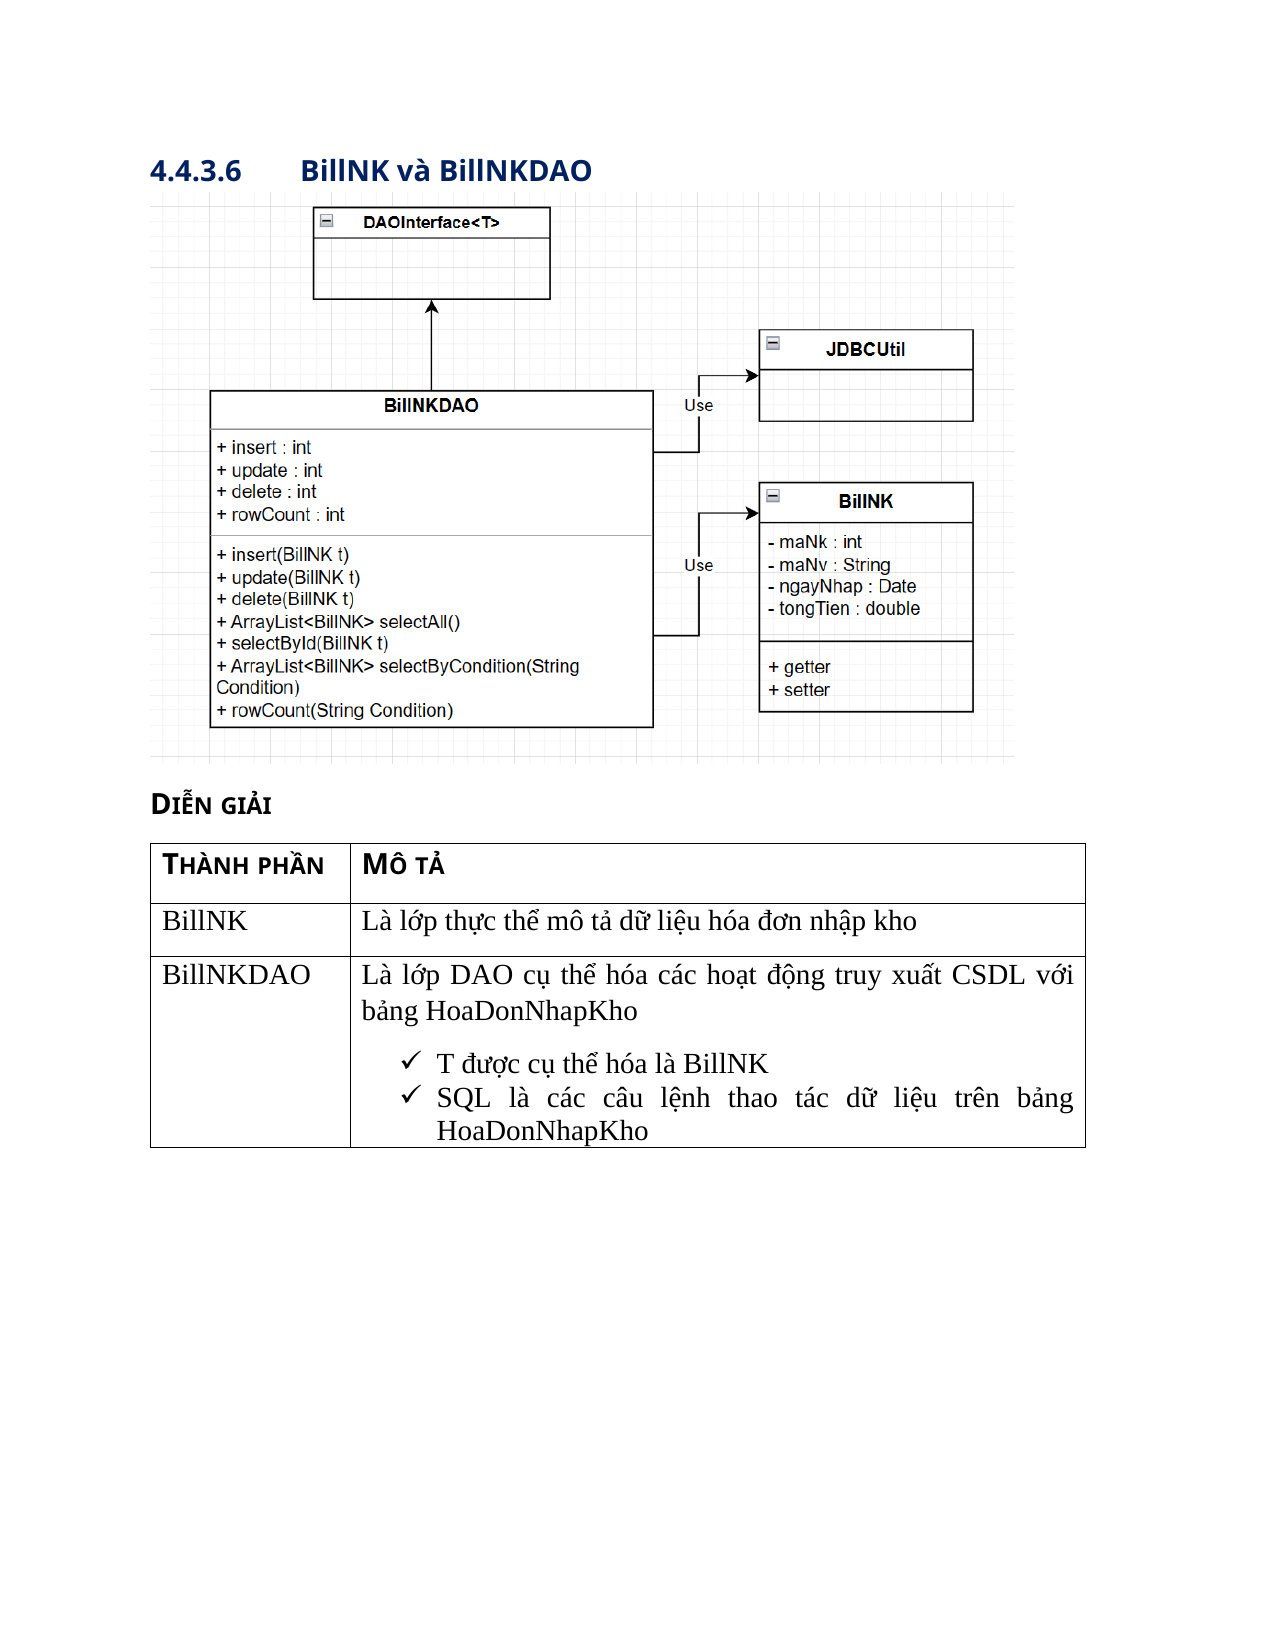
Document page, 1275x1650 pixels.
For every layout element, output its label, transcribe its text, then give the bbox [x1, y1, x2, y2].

text Diễn giải [150, 783, 1125, 823]
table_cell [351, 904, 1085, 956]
picture [150, 192, 1015, 764]
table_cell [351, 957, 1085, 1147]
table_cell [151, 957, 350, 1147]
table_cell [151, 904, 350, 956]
subtitle BillNK và BillNKDAO [150, 150, 1125, 190]
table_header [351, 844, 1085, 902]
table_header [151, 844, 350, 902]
